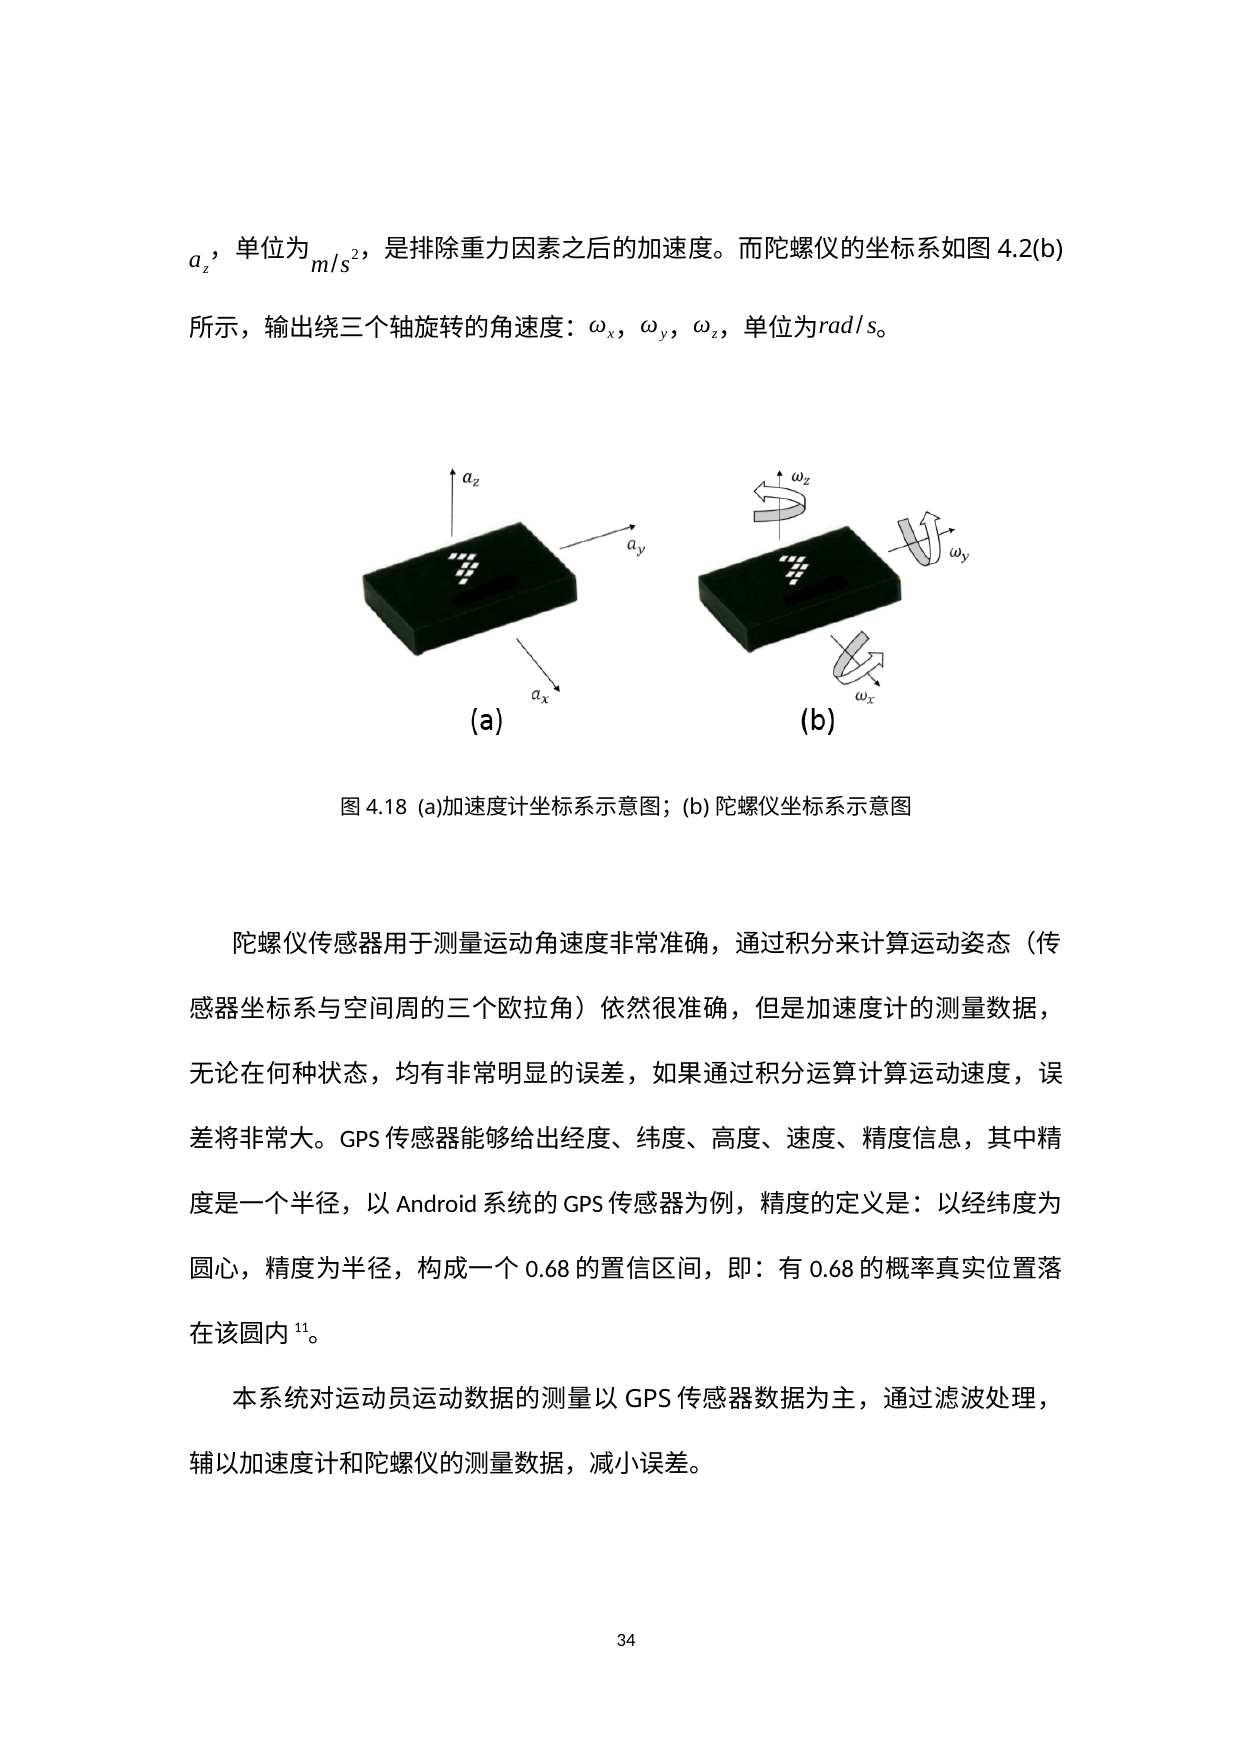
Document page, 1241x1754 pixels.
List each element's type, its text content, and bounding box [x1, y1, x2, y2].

picture [317, 461, 979, 757]
text 陀螺仪传感器用于测量运动角速度非常准确，通过积分来计算运动姿态（传感器坐标系与空间周的三个欧拉角）依然很准确，但是加速度计的测量数据，无论在何种状态，均有非常明显的误差，如果通过积分运算计算运动速度，误差将非常大。GPS传感器能够给出经度、纬度、高度、速度、精度信息，其中精度是一个半径，以Android系统的GPS传感器为例，精度的定义是：以经纬度为圆心，精度为半径，构成一个0.68的置信区间，即：有0.68的概率真实位置落在该圆内11。 [189, 909, 1063, 1364]
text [189, 228, 1063, 358]
text 本系统对运动员运动数据的测量以GPS传感器数据为主，通过滤波处理，辅以加速度计和陀螺仪的测量数据，减小误差。 [189, 1364, 1063, 1494]
